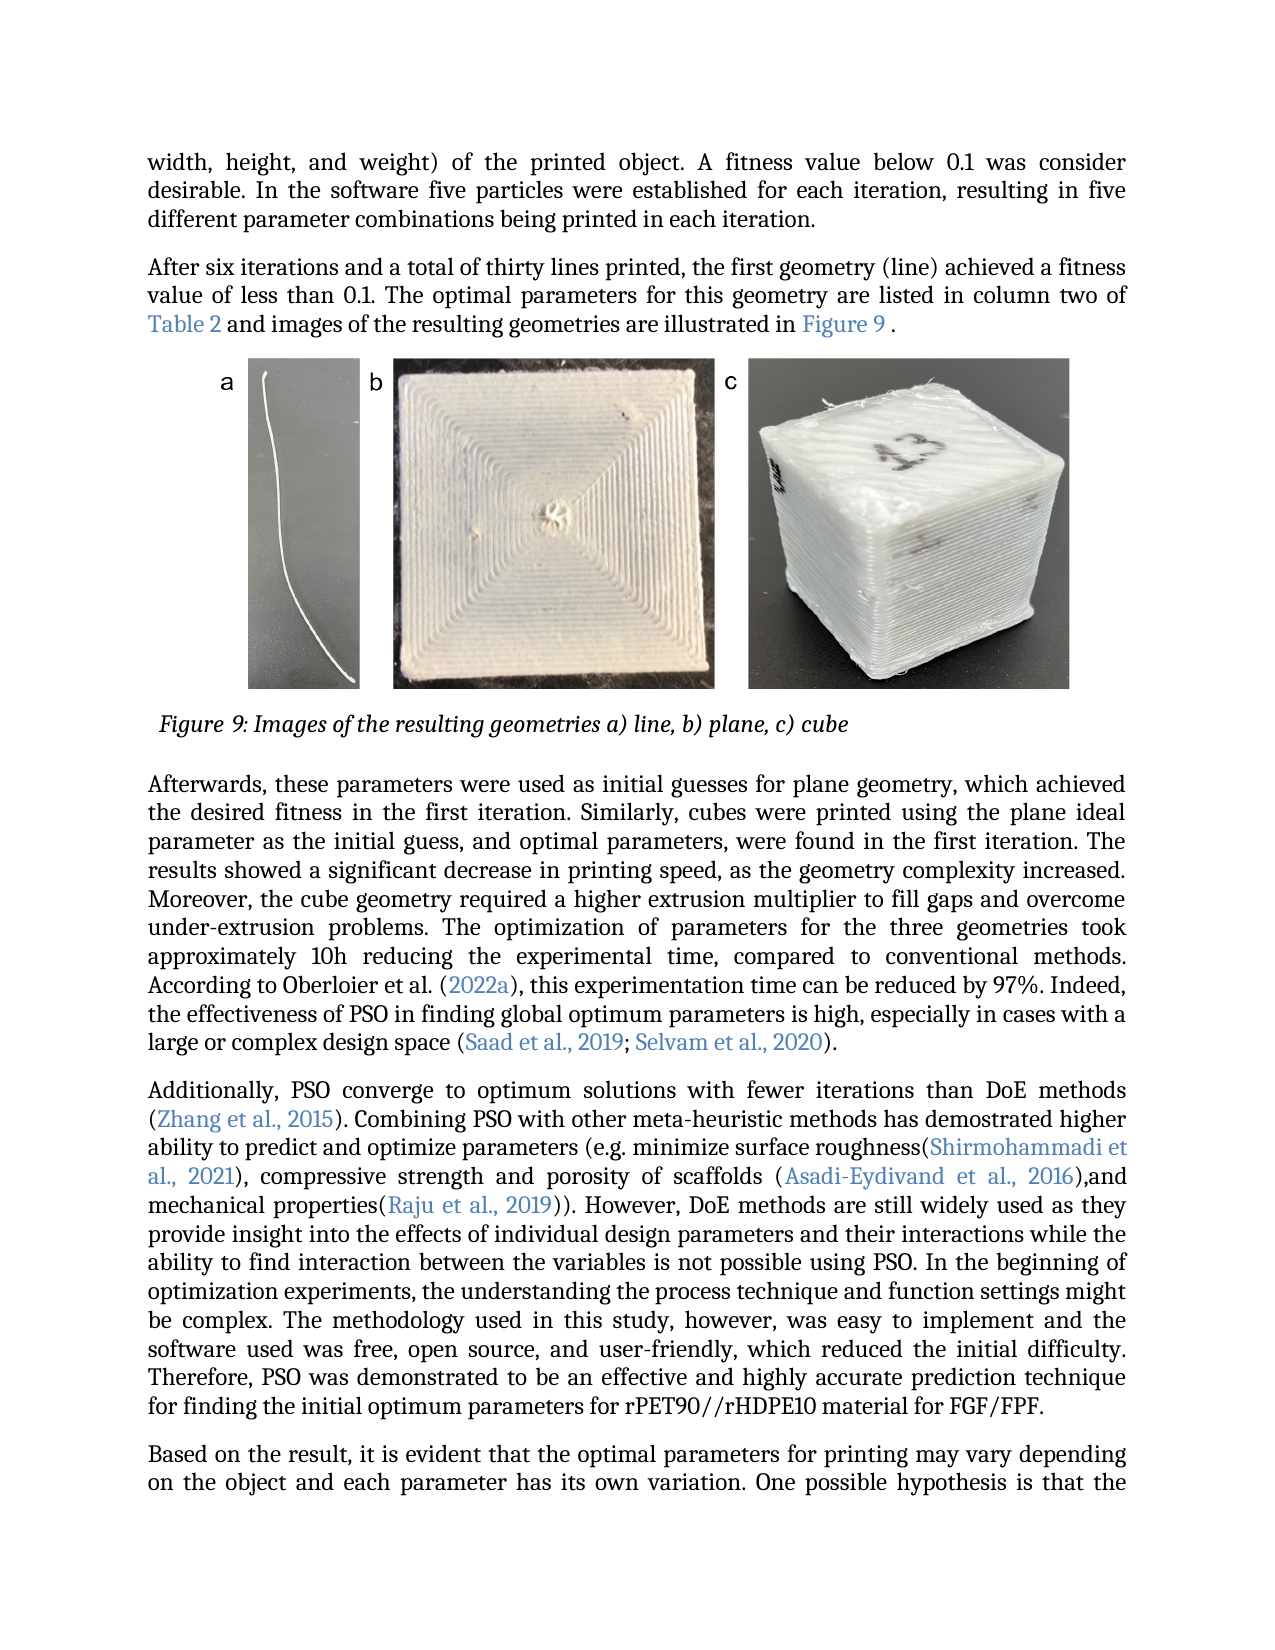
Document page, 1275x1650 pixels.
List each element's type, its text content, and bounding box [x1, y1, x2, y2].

table_header Figure 9: Images of the resulting geometries a) line, b) plane, c) cube [148, 358, 1127, 751]
text Additionally, PSO converge to optimum solutions with fewer iterations than DoE methods (Zhang et al., 2015). Combining PSO with other meta-heuristic methods has demostrated higher ability to predict and optimize parameters (e.g. minimize surface roughness(Shirmohammadi et al., 2021), compressive strength and porosity of scaffolds (Asadi-Eydivand et al., 2016),and mechanical properties(Raju et al., 2019)). However, DoE methods are still widely used as they provide insight into the effects of individual design parameters and their interactions while the ability to find interaction between the variables is not possible using PSO. In the beginning of optimization experiments, the understanding the process technique and function settings might be complex. The methodology used in this study, however, was easy to implement and the software used was free, open source, and user-friendly, which reduced the initial difficulty. Therefore, PSO was demonstrated to be an effective and highly accurate prediction technique for finding the initial optimum parameters for rPET90//rHDPE10 material for FGF/FPF. [148, 1076, 1127, 1421]
text Afterwards, these parameters were used as initial guesses for plane geometry, which achieved the desired fitness in the first iteration. Similarly, cubes were printed using the plane ideal parameter as the initial guess, and optimal parameters, were found in the first iteration. The results showed a significant decrease in printing speed, as the geometry complexity increased. Moreover, the cube geometry required a higher extrusion multiplier to fill gaps and overcome under-extrusion problems. The optimization of parameters for the three geometries took approximately 10h reducing the experimental time, compared to conventional methods. According to Oberloier et al. (2022a), this experimentation time can be reduced by 97%. Indeed, the effectiveness of PSO in finding global optimum parameters is high, especially in cases with a large or complex design space (Saad et al., 2019; Selvam et al., 2020). [148, 769, 1127, 1057]
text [148, 1439, 1127, 1497]
text After six iterations and a total of thirty lines printed, the first geometry (line) achieved a fitness value of less than 0.1. The optimal parameters for this geometry are listed in column two of Table 2 and images of the resulting geometries are illustrated in Figure 9 . [148, 253, 1127, 339]
picture [205, 357, 1070, 689]
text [148, 148, 1127, 234]
